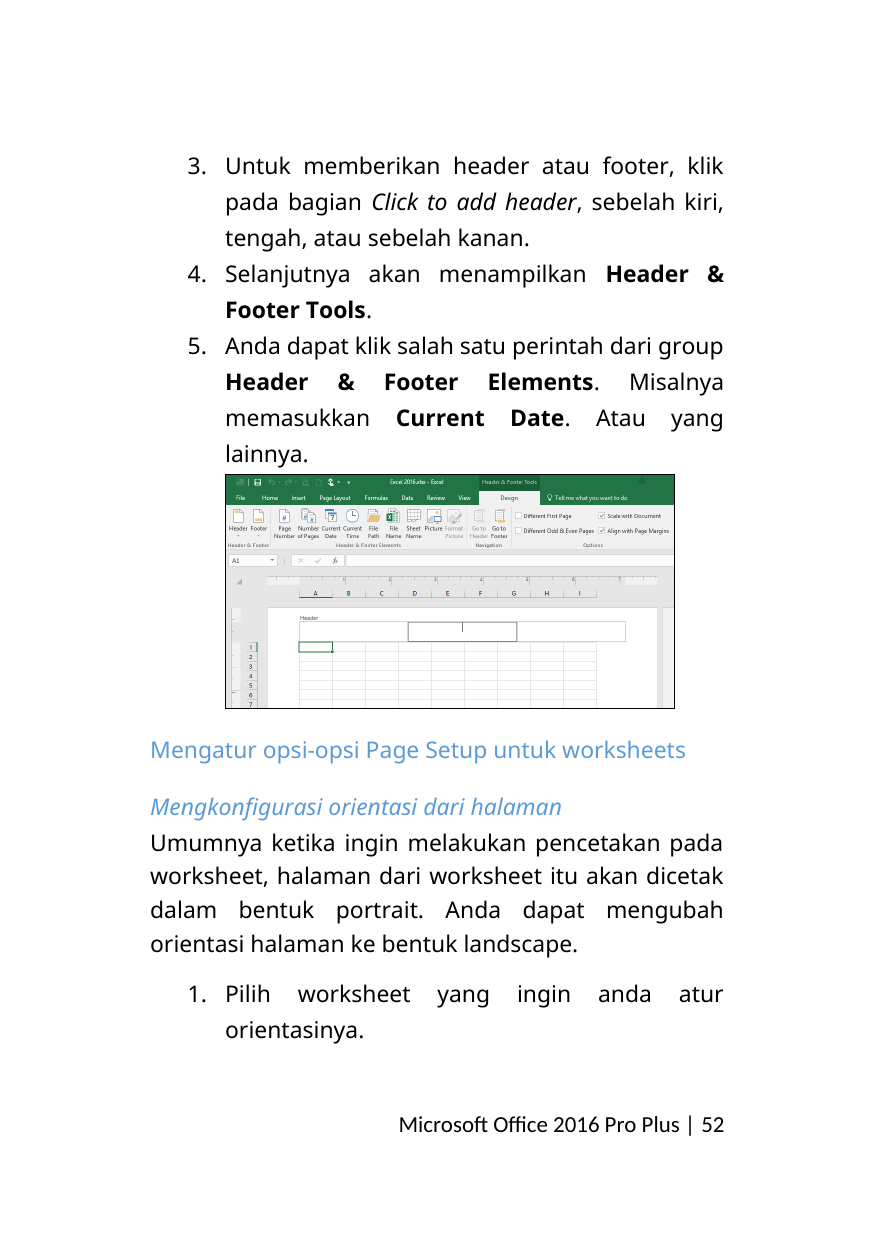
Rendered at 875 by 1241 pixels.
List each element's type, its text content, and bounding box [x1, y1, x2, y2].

text Mengkonfigurasi orientasi dari halaman [150, 791, 724, 822]
text Mengatur opsi-opsi Page Setup untuk worksheets [150, 734, 724, 765]
list Pilih worksheet yang ingin anda atur orientasinya. [187, 978, 724, 1045]
list Untuk memberikan header atau footer, klik pada bagian Click to add header, sebelah kiri, tengah, atau sebelah kanan. [187, 150, 724, 253]
text Umumnya ketika ingin melakukan pencetakan pada worksheet, halaman dari worksheet itu akan dicetak dalam bentuk portrait. Anda dapat mengubah orientasi halaman ke bentuk landscape. [150, 826, 724, 959]
list Selanjutnya akan menampilkan Header & Footer Tools. [187, 258, 724, 325]
list Anda dapat klik salah satu perintah dari group Header & Footer Elements. Misalnya memasukkan Current Date. Atau yang lainnya. [187, 330, 724, 469]
